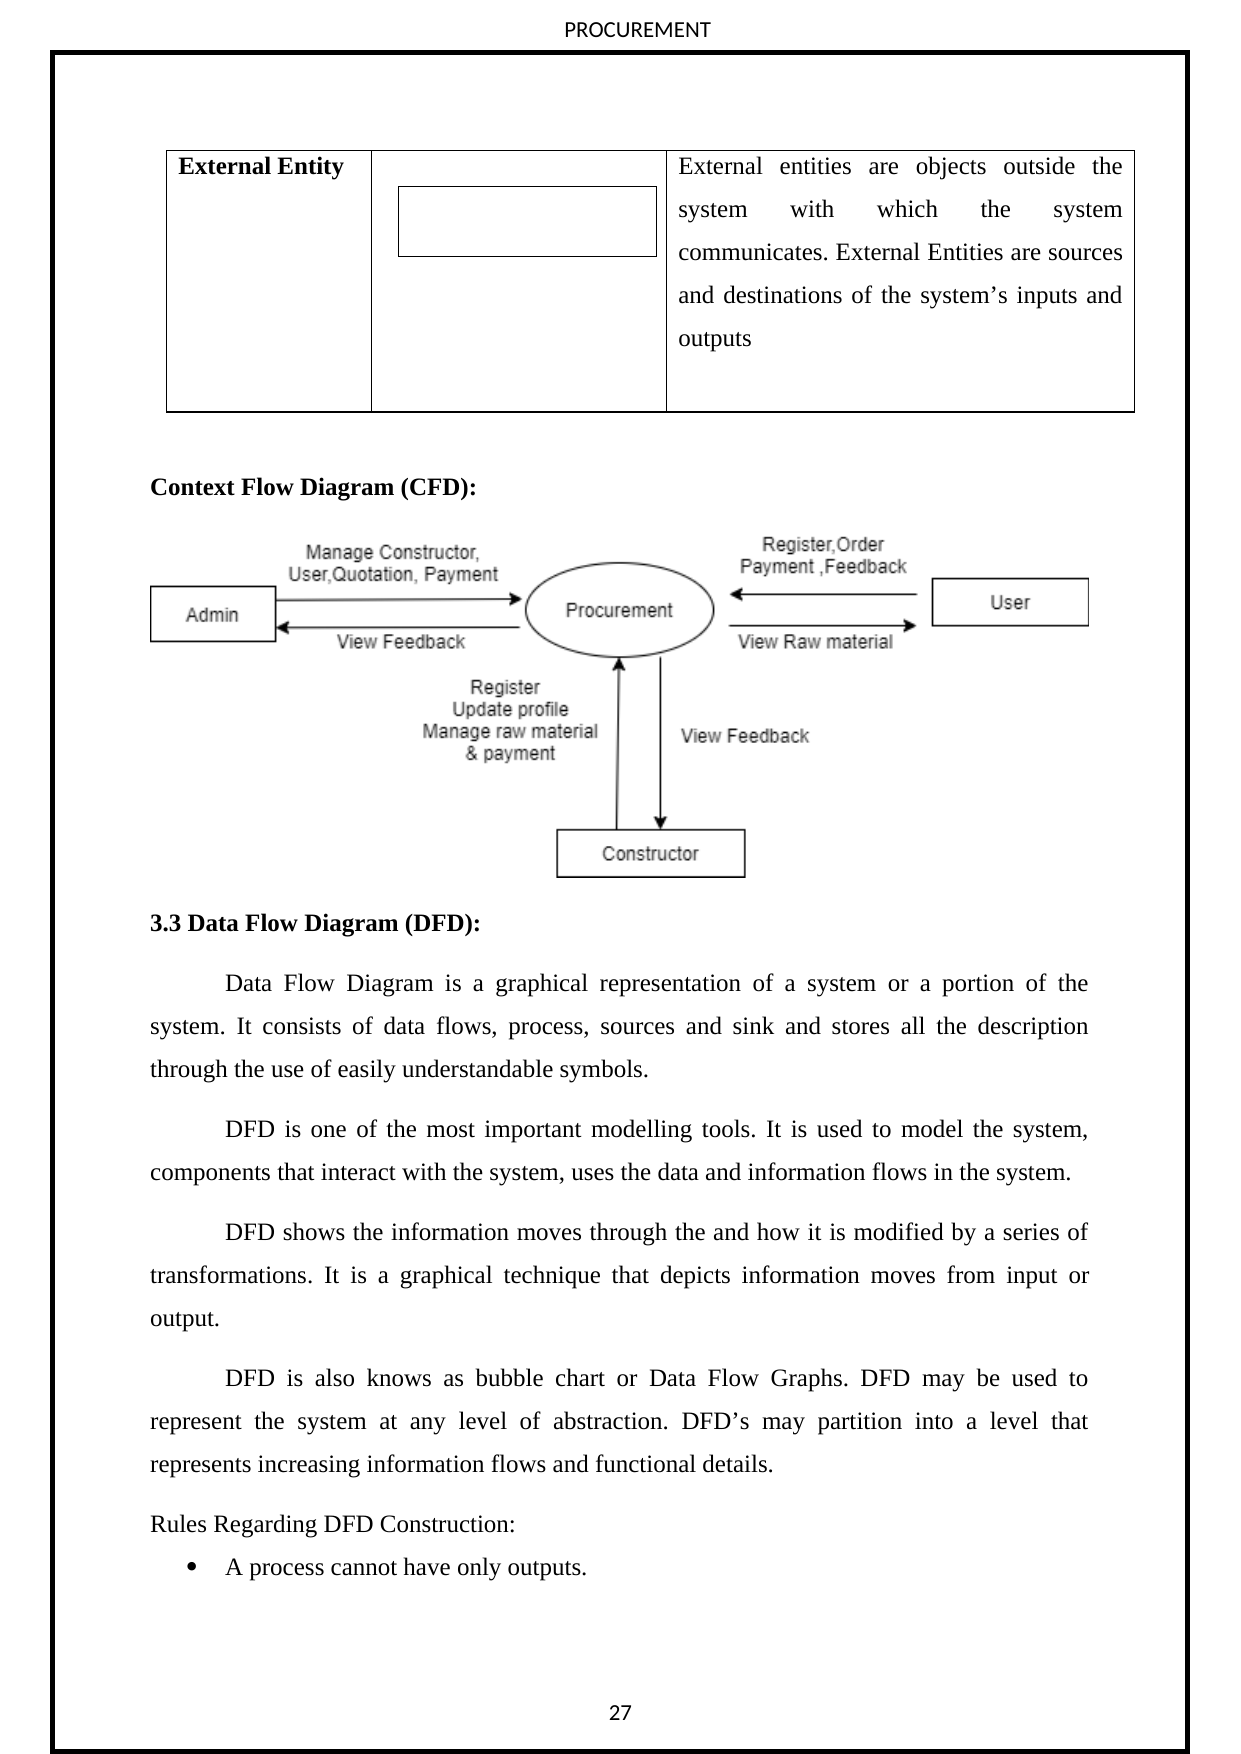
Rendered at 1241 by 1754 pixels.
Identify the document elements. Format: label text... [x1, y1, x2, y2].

text Rules Regarding DFD Construction: [150, 1509, 1090, 1537]
table_cell External entities are objects outside the system with which the system communicates. External Entities are sources and destinations of the system’s inputs and outputs [667, 151, 1134, 411]
text DFD is also knows as bubble chart or Data Flow Graphs. DFD may be used to represent the system at any level of abstraction. DFD’s may partition into a level that represents increasing information flows and functional details. [150, 1363, 1090, 1478]
text 3.3 Data Flow Diagram (DFD): [150, 908, 1090, 937]
text DFD shows the information moves through the and how it is modified by a series of transformations. It is a graphical technique that depicts information moves from input or output. [150, 1217, 1090, 1332]
list A process cannot have only outputs. [187, 1552, 1090, 1581]
table_cell [372, 151, 666, 411]
text Context Flow Diagram (CFD): [150, 472, 1088, 501]
text Data Flow Diagram is a graphical representation of a system or a portion of the system. It consists of data flows, process, sources and sink and stores all the description through the use of easily understandable symbols. [150, 968, 1090, 1083]
table_cell External Entity [167, 151, 371, 411]
text DFD is one of the most important modelling tools. It is used to model the system, components that interact with the system, uses the data and information flows in the system. [150, 1114, 1090, 1186]
picture [150, 532, 1089, 878]
